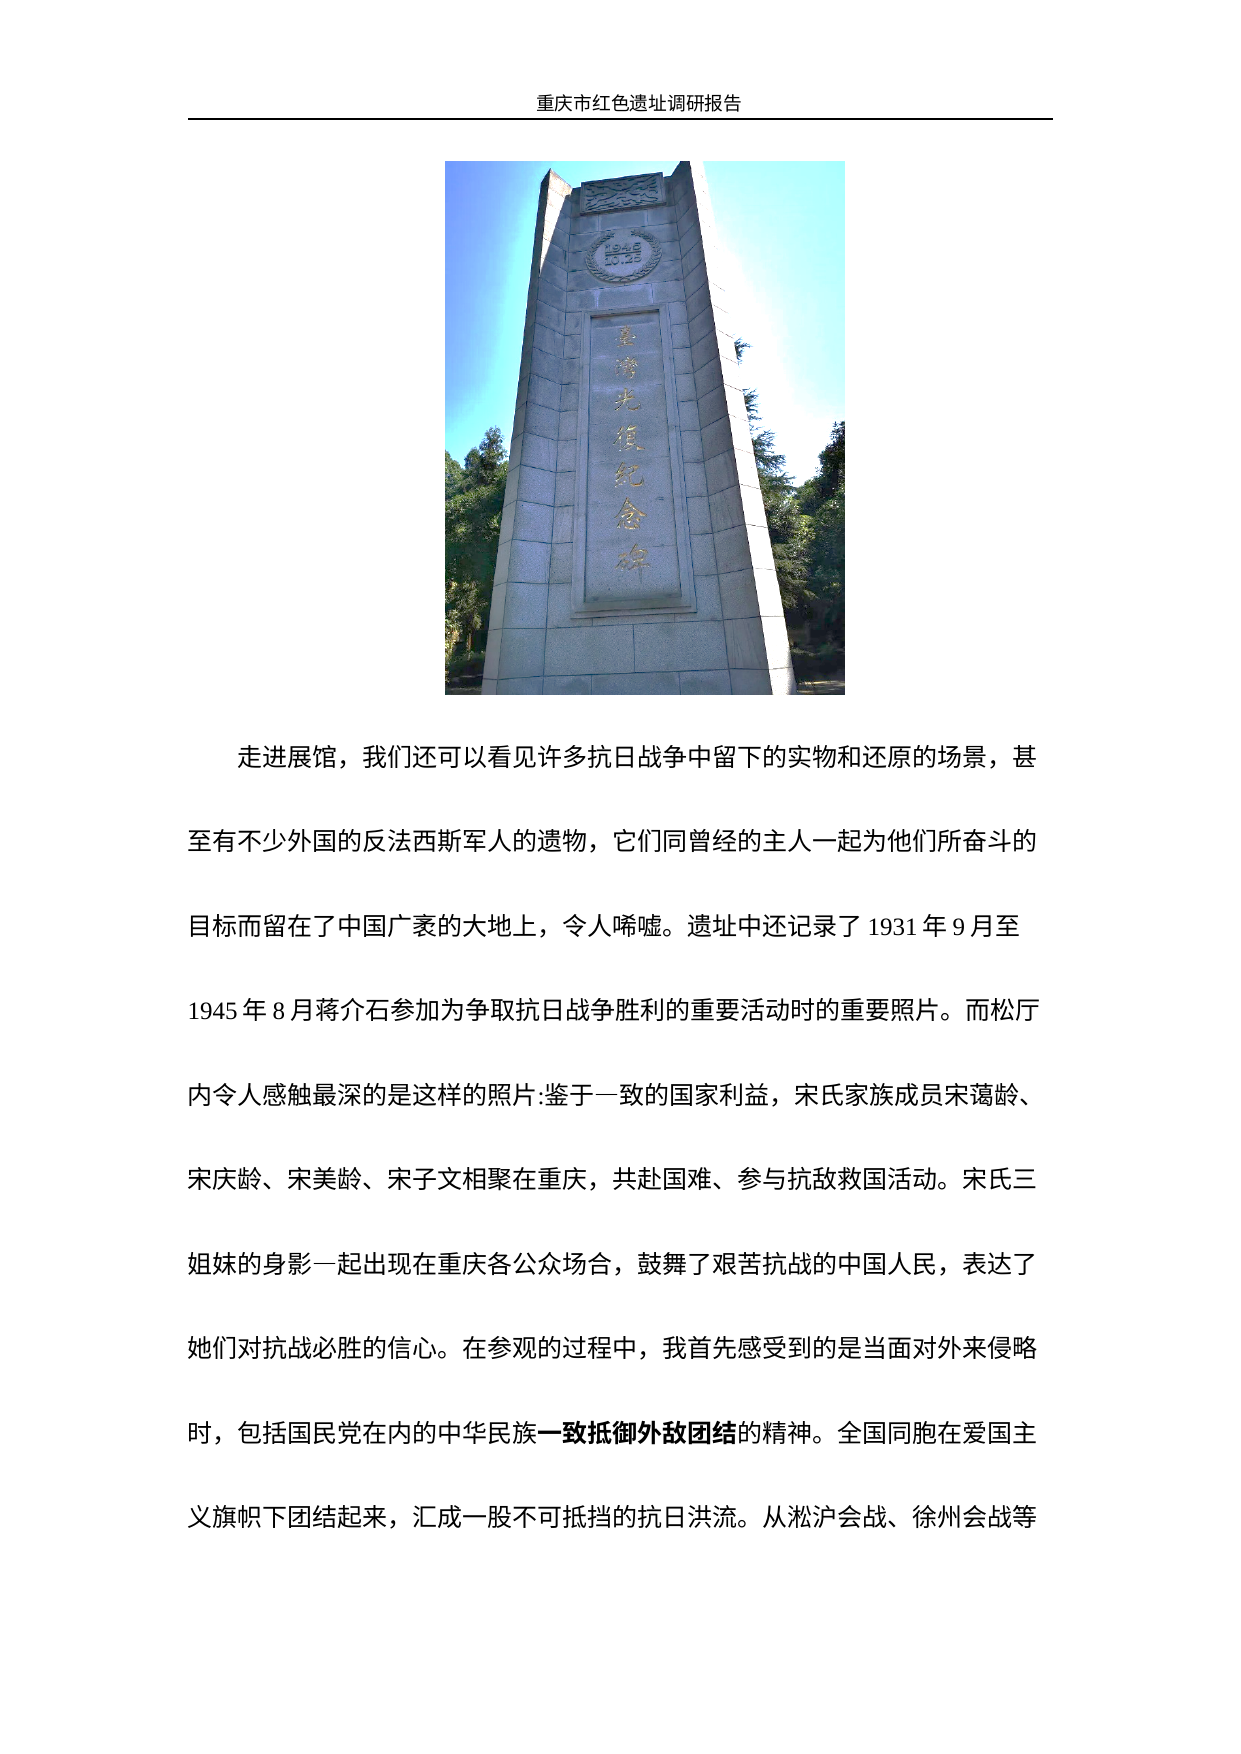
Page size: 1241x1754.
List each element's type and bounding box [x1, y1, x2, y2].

picture [445, 161, 845, 695]
text [187, 723, 1053, 1548]
